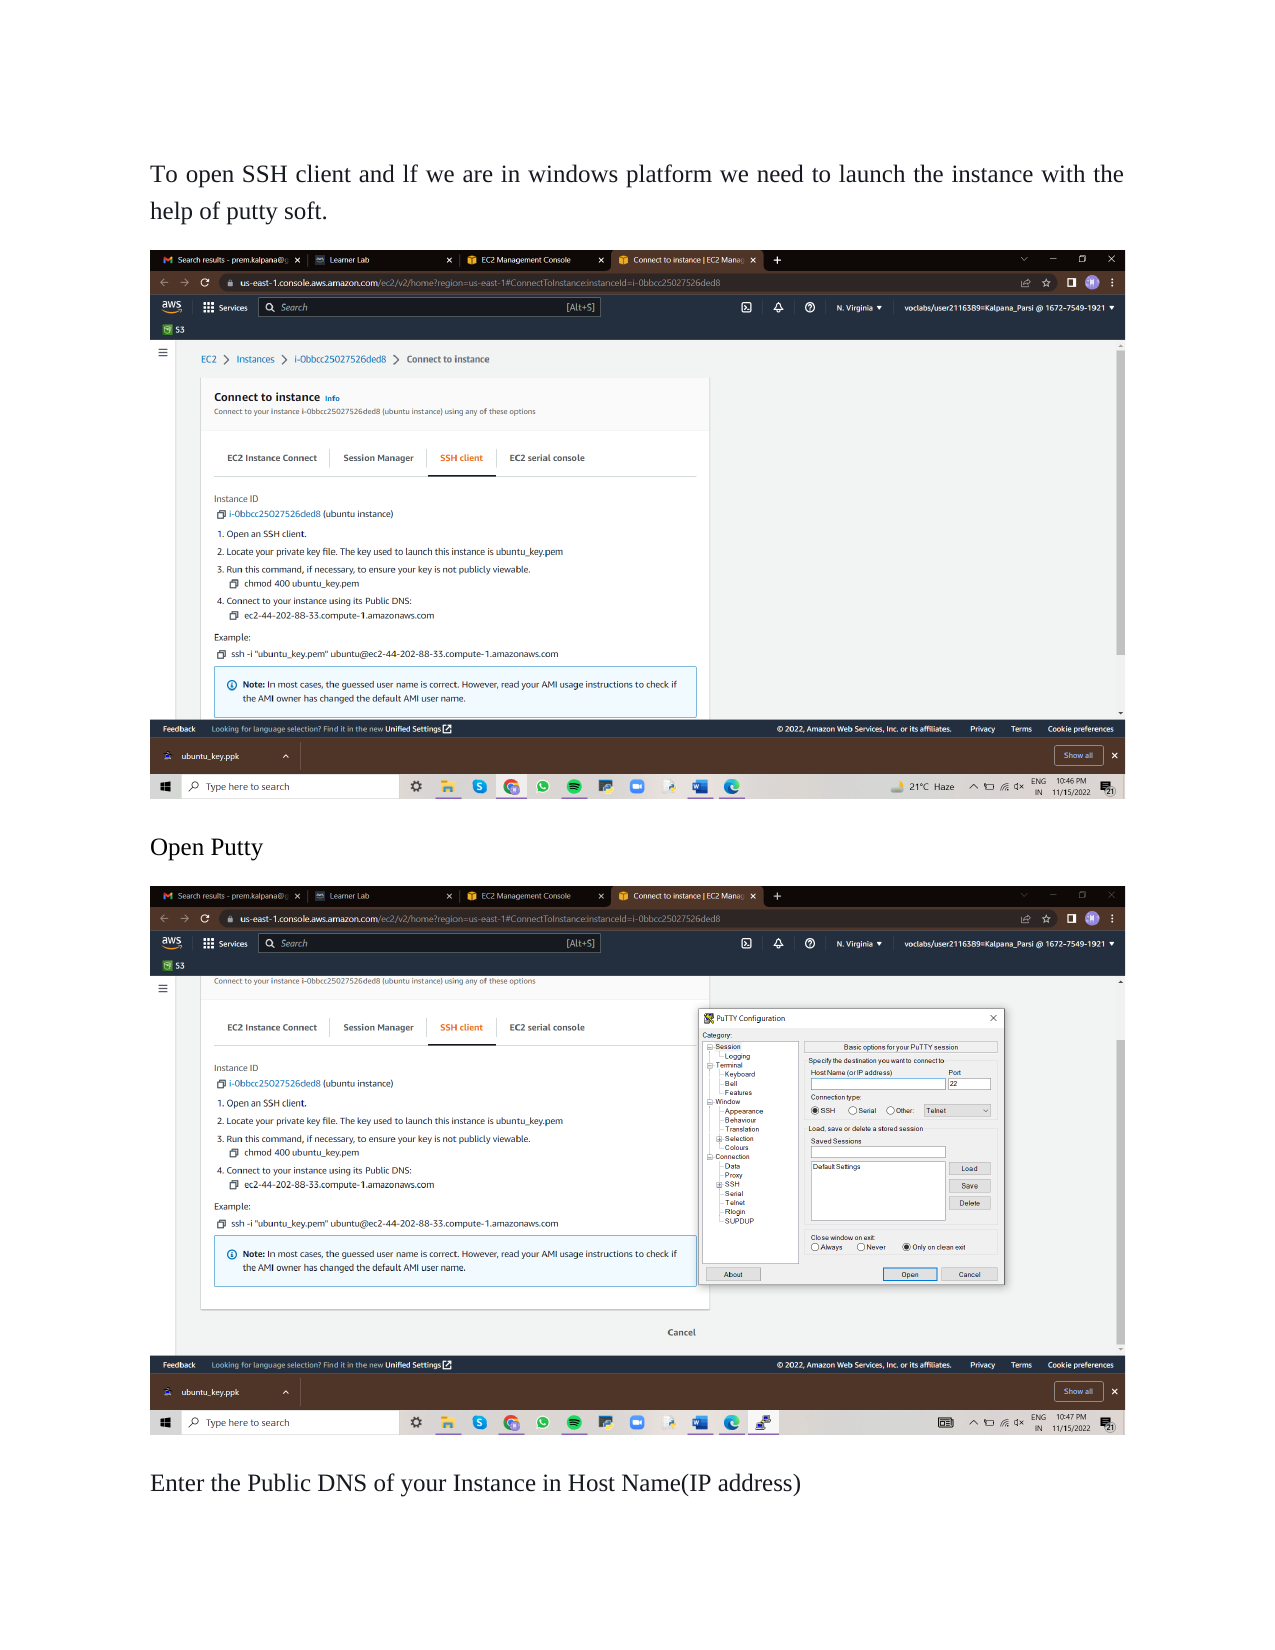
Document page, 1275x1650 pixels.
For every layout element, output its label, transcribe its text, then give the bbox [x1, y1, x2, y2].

text Open Putty [150, 823, 1125, 861]
picture [150, 886, 1125, 1435]
text Enter the Public DNS of your Instance in Host Name(IP address) [150, 1459, 1125, 1497]
text To open SSH client and lf we are in windows platform we need to launch the instance with the help of putty soft. [150, 150, 1125, 225]
picture [150, 250, 1125, 799]
